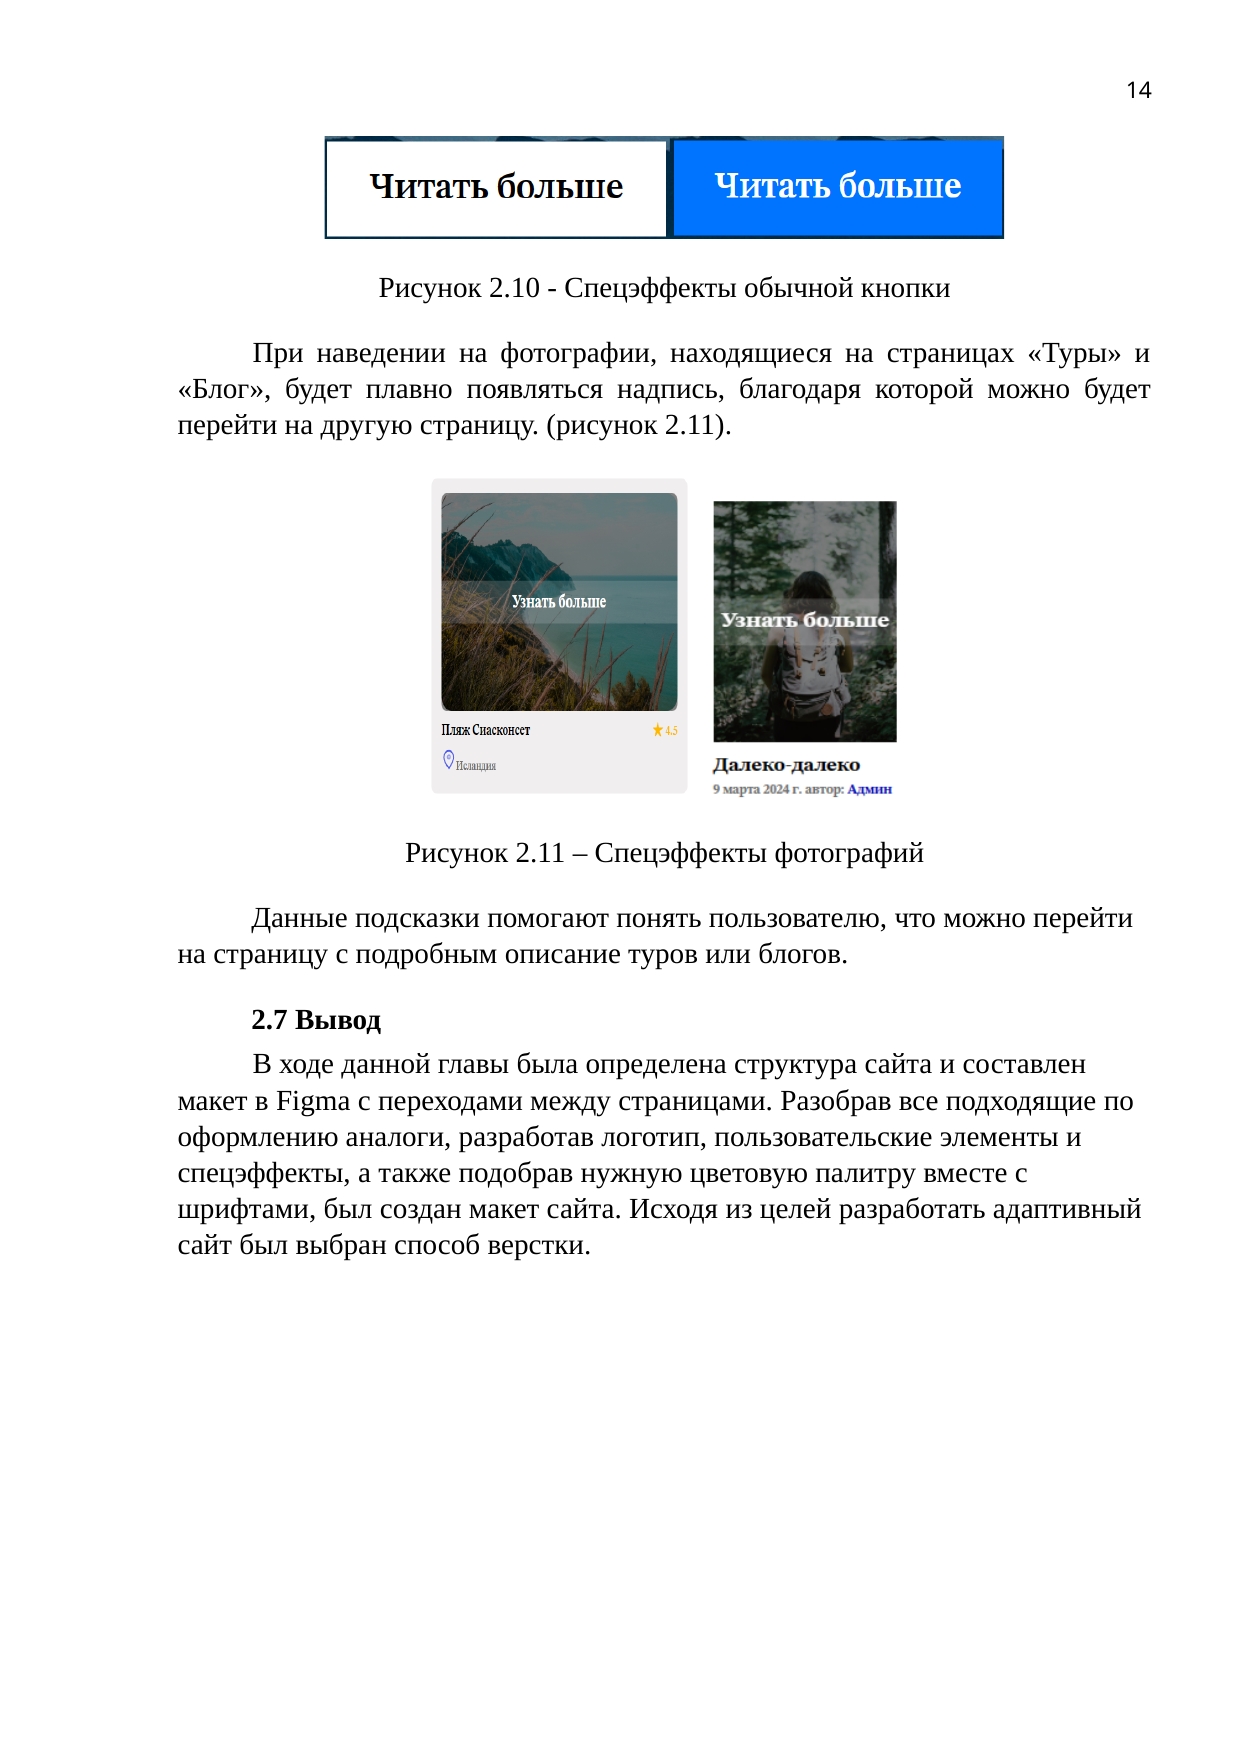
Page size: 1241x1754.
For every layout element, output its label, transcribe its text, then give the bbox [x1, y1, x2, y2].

text Данные подсказки помогают понять пользователю, что можно перейти на страницу с подробным описание туров или блогов. [177, 901, 1152, 970]
picture [324, 136, 1005, 239]
subtitle 2.7 Вывод [177, 1002, 1152, 1036]
text Рисунок 2.11 – Спецэффекты фотографий [177, 835, 1152, 869]
text Рисунок 2.10 - Спецэффекты обычной кнопки [177, 270, 1152, 303]
picture [421, 472, 908, 804]
text При наведении на фотографии, находящиеся на страницах «Туры» и «Блог», будет плавно появляться надпись, благодаря которой можно будет перейти на другую страницу. (рисунок 2.11). [177, 335, 1152, 441]
text В ходе данной главы была определена структура сайта и составлен макет в Figma с переходами между страницами. Разобрав все подходящие по оформлению аналоги, разработав логотип, пользовательские элементы и спецэффекты, а также подобрав нужную цветовую палитру вместе с шрифтами, был создан макет сайта. Исходя из целей разработать адаптивный сайт был выбран способ верстки. [177, 1046, 1152, 1261]
